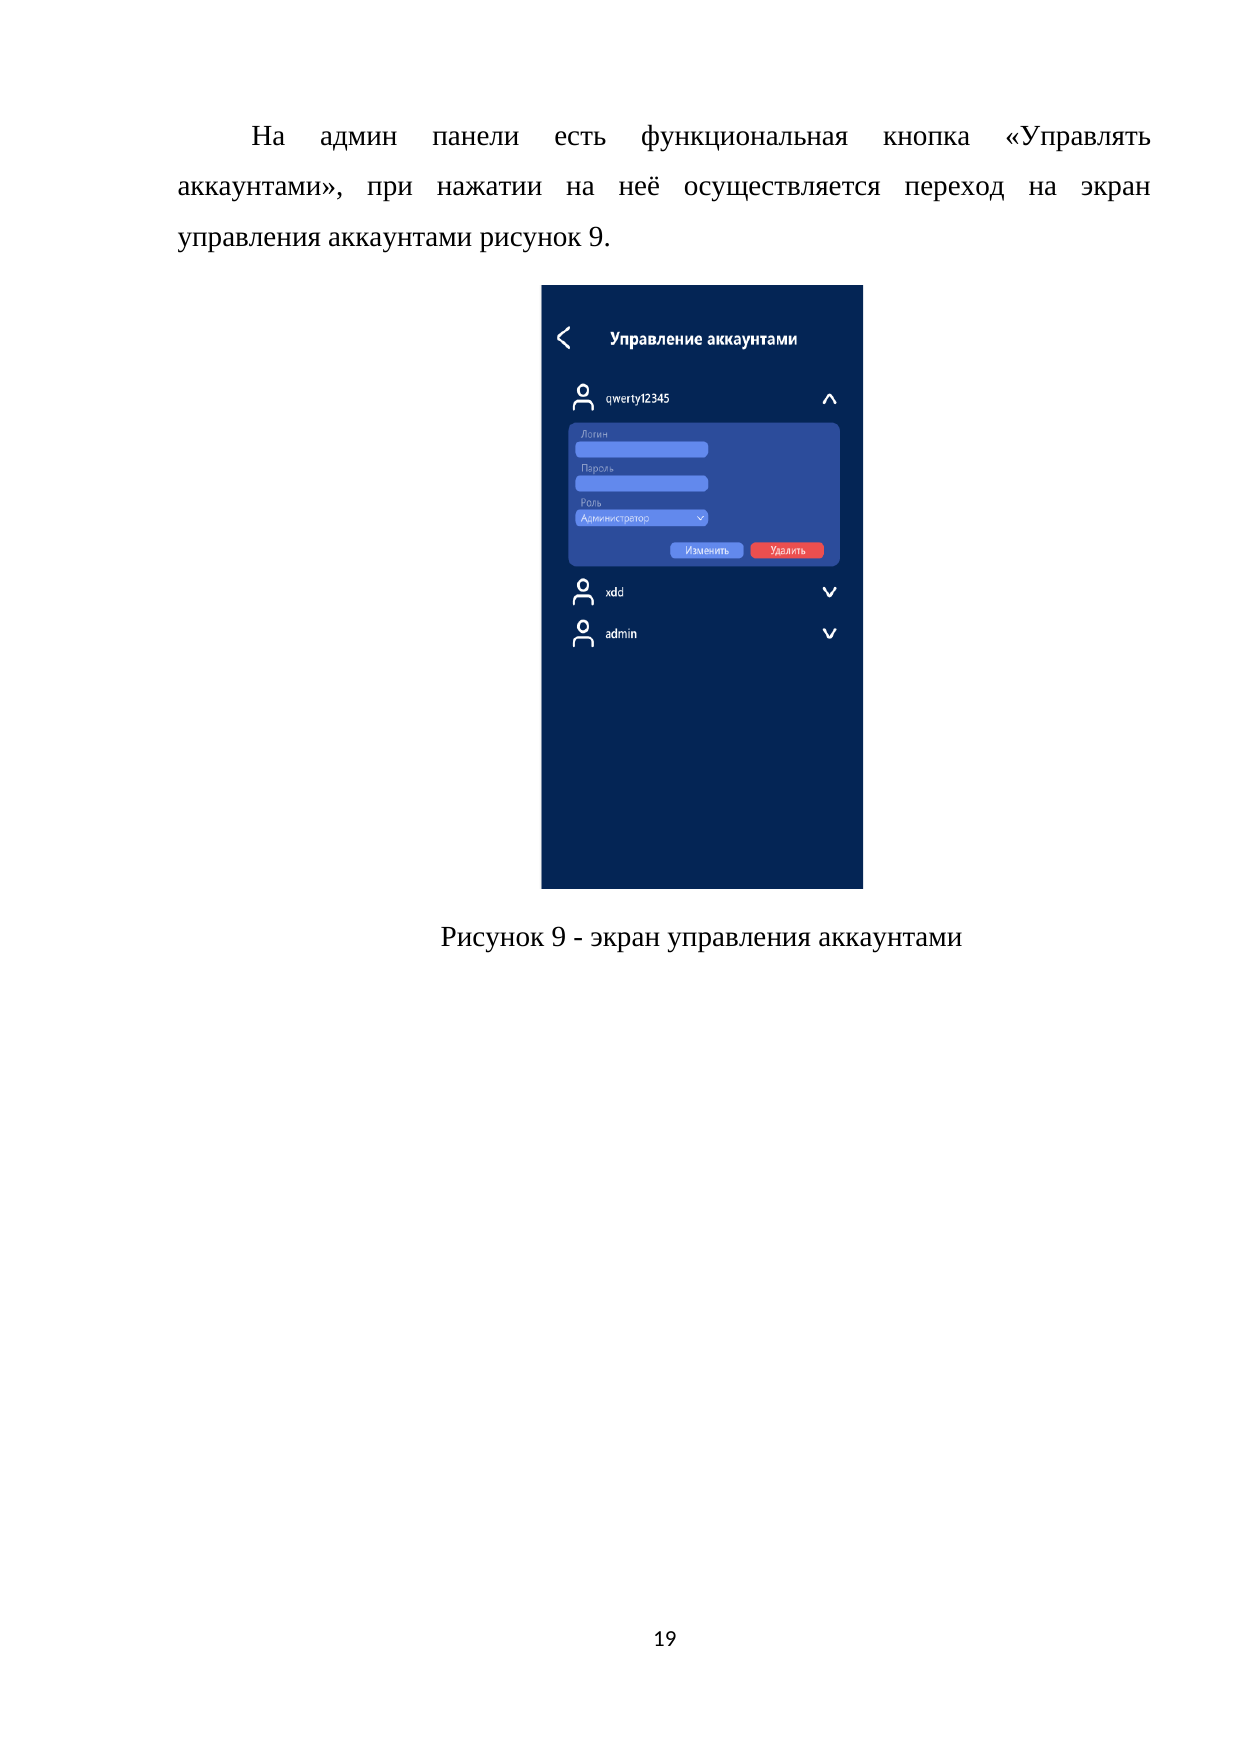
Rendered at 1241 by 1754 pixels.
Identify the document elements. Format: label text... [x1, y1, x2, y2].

text На админ панели есть функциональная кнопка «Управлять аккаунтами», при нажатии на неё осуществляется переход на экран управления аккаунтами рисунок 9. [177, 118, 1152, 252]
picture [539, 285, 864, 889]
text Рисунок 9 - экран управления аккаунтами [177, 919, 1152, 953]
